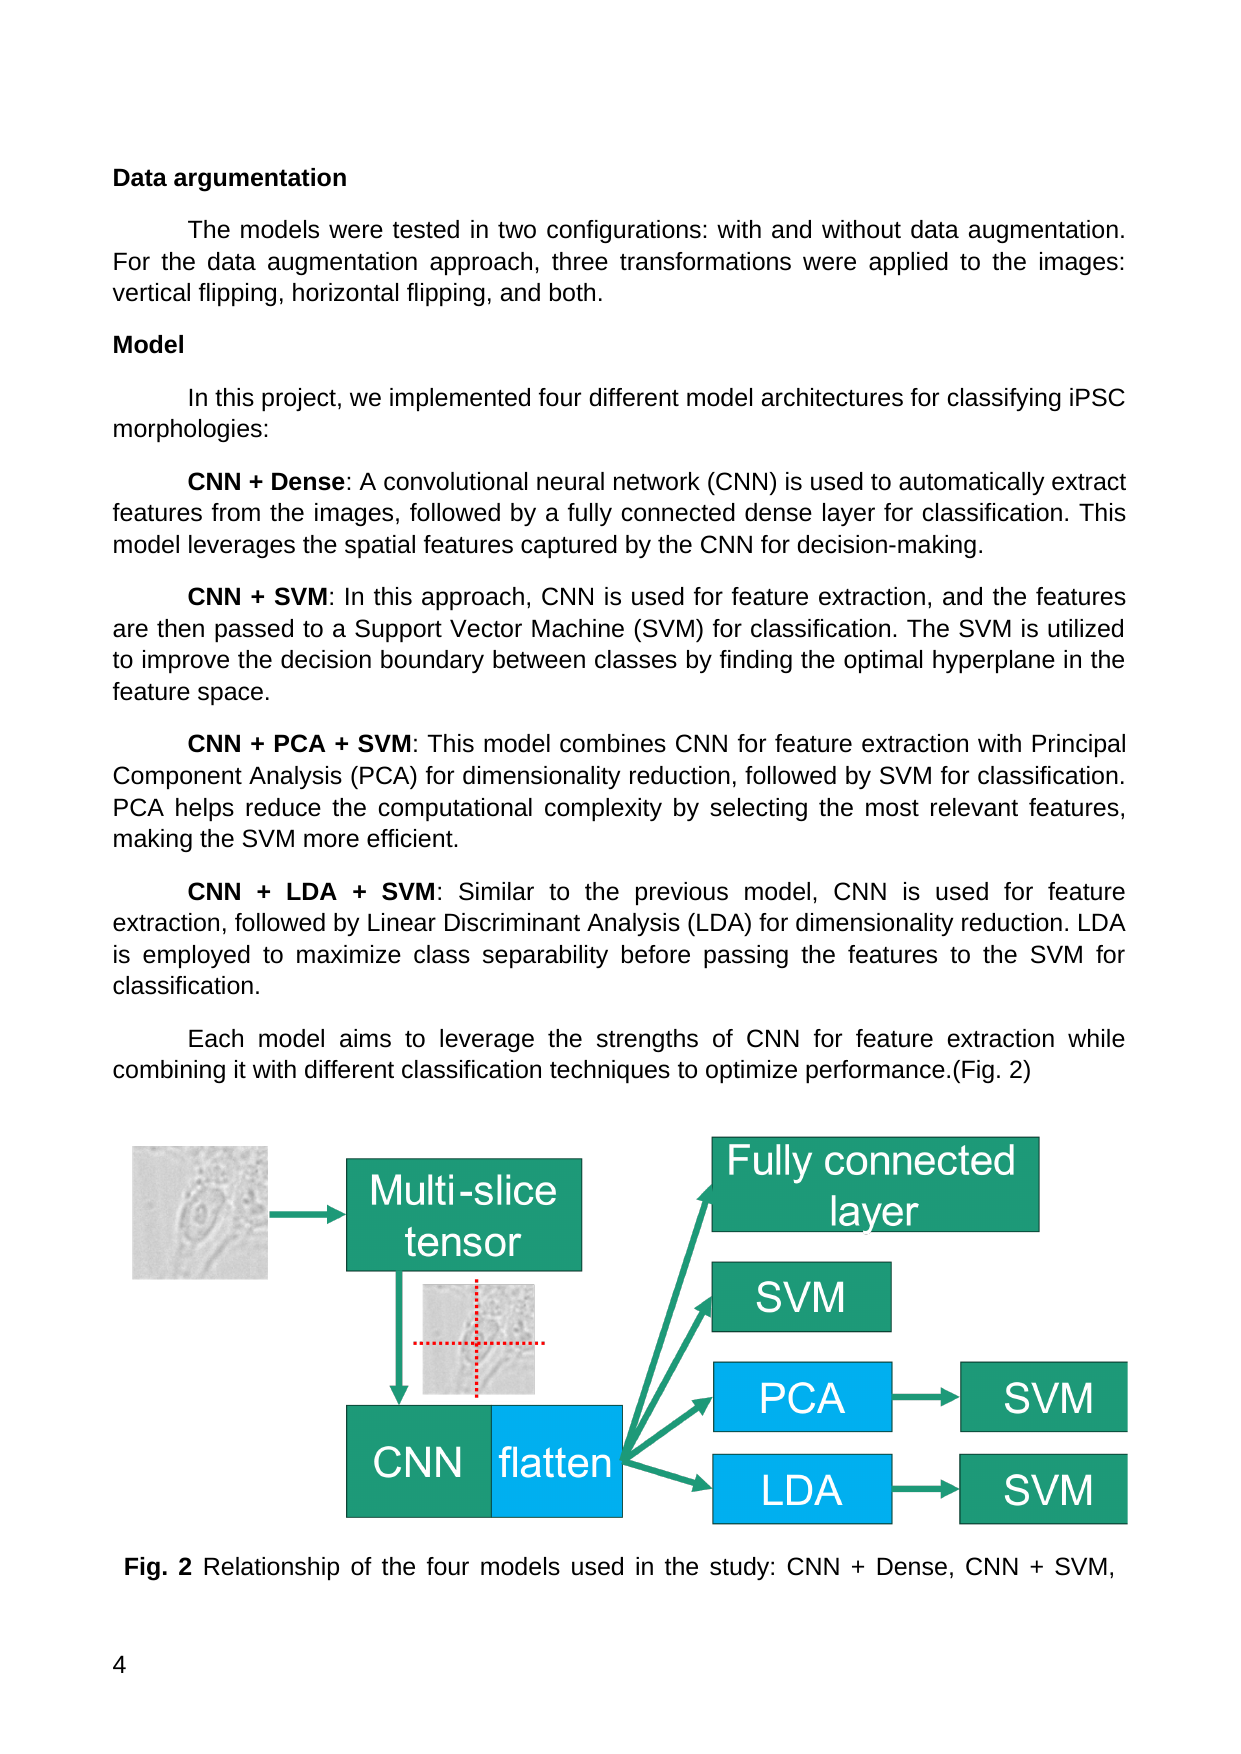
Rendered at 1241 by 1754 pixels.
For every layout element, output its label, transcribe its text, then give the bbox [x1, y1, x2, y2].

text Each model aims to leverage the strengths of CNN for feature extraction while combining it with different classification techniques to optimize performance.(Fig. 2) [112, 1023, 1128, 1084]
text The models were tested in two configurations: with and without data augmentation. For the data augmentation approach, three transformations were applied to the images: vertical flipping, horizontal flipping, and both. [112, 215, 1128, 307]
text CNN + Dense: A convolutional neural network (CNN) is used to automatically extract features from the images, followed by a fully connected dense layer for classification. This model leverages the spatial features captured by the CNN for decision-making. [112, 467, 1128, 559]
text Data argumentation [112, 162, 1128, 191]
text CNN + LDA + SVM: Similar to the previous model, CNN is used for feature extraction, followed by Linear Discriminant Analysis (LDA) for dimensionality reduction. LDA is employed to maximize class separability before passing the features to the SVM for classification. [112, 876, 1128, 1000]
text In this project, we implemented four different model architectures for classifying iPSC morphologies: [112, 383, 1128, 443]
text Model [112, 330, 1128, 359]
picture [123, 1120, 1128, 1540]
table_header [113, 1108, 1128, 1540]
text CNN + PCA + SVM: This model combines CNN for feature extraction with Principal Component Analysis (PCA) for dimensionality reduction, followed by SVM for classification. PCA helps reduce the computational complexity by selecting the most relevant features, making the SVM more efficient. [112, 729, 1128, 853]
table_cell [113, 1540, 1128, 1581]
text CNN + SVM: In this approach, CNN is used for feature extraction, and the features are then passed to a Support Vector Machine (SVM) for classification. The SVM is utilized to improve the decision boundary between classes by finding the optimal hyperplane in the feature space. [112, 582, 1128, 706]
